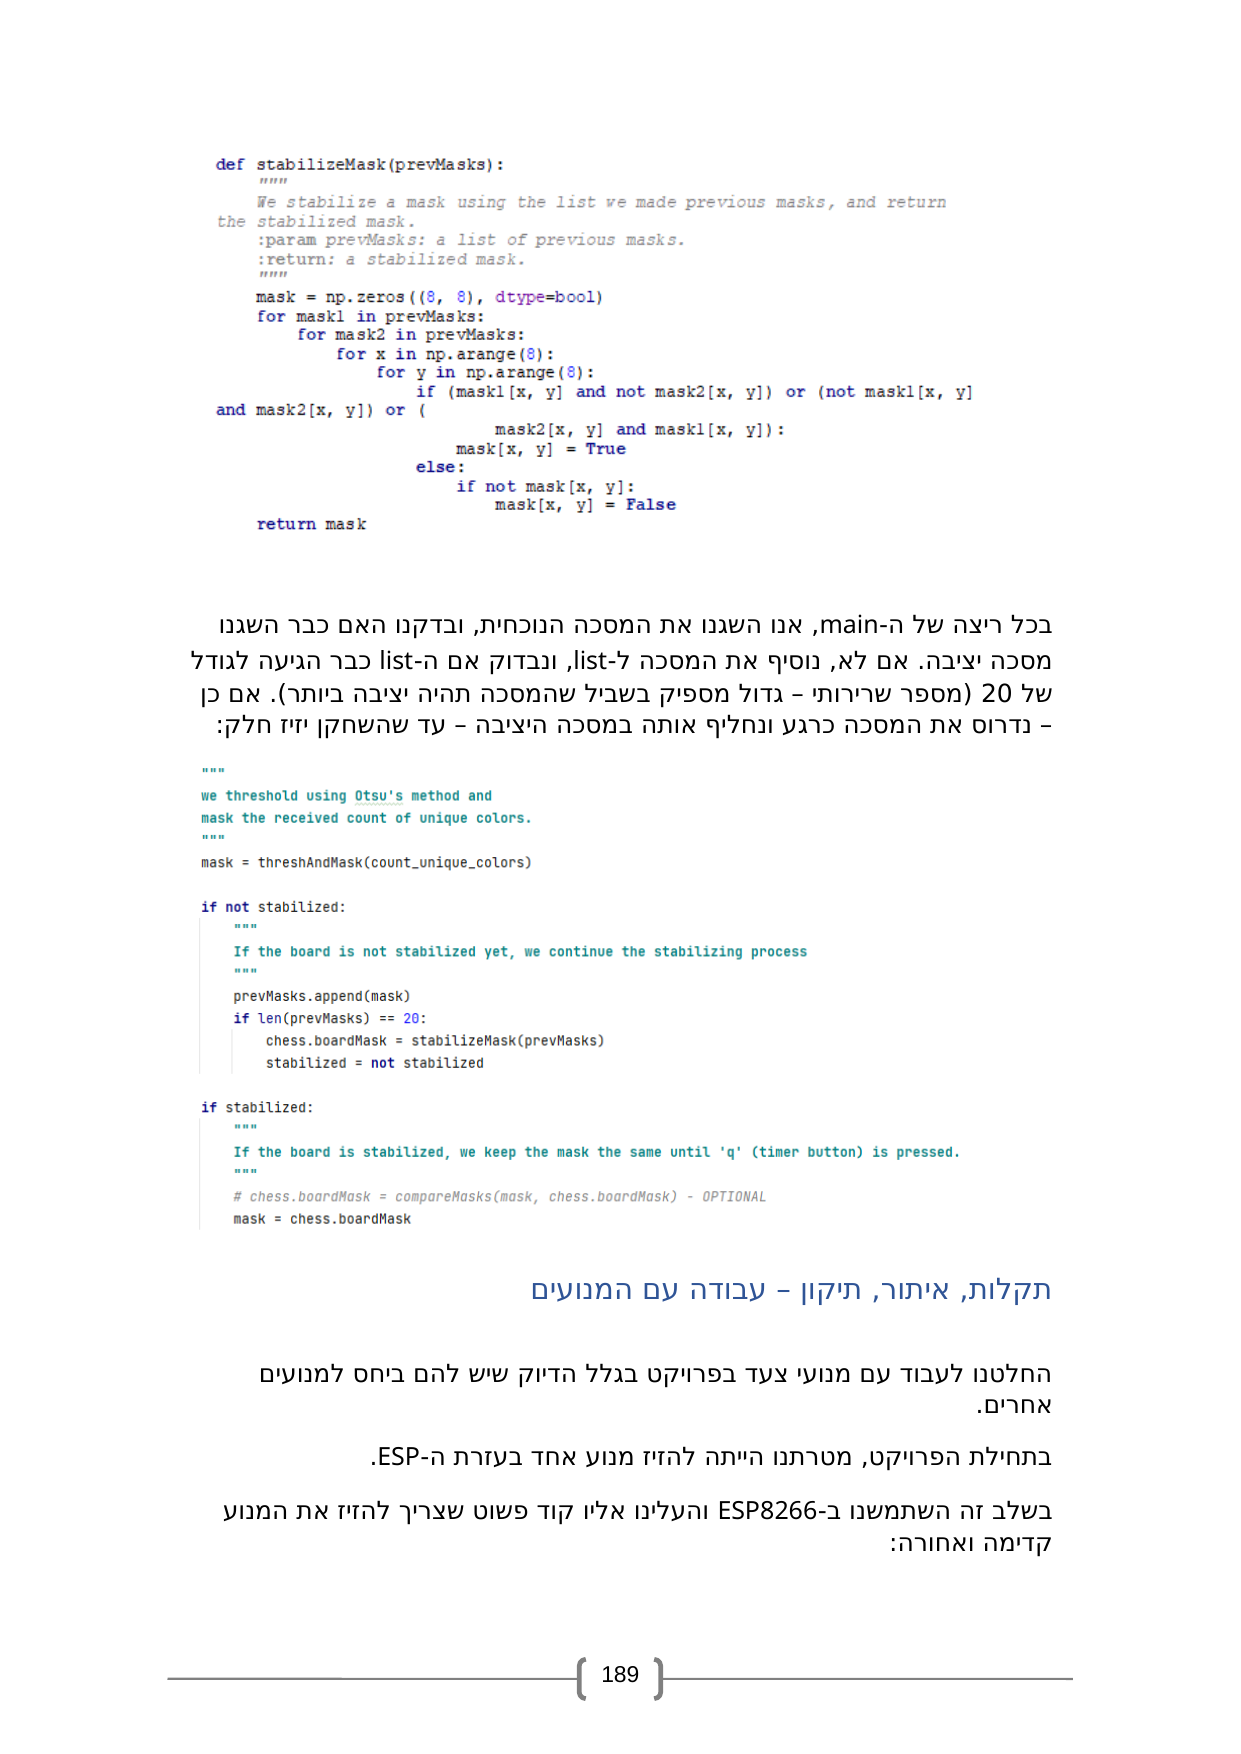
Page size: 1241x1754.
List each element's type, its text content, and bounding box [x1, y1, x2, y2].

text בכל ריצה של ה-main, אנו השגנו את המסכה הנוכחית, ובדקנו האם כבר השגנו מסכה יציבה. אם לא, נוסיף את המסכה ל-list, ונבדוק אם ה-list כבר הגיעה לגודל של 20 (מספר שרירותי – גדול מספיק בשביל שהמסכה תהיה יציבה ביותר). אם כן – נדרוס את המסכה כרגע ונחליף אותה במסכה היציבה – עד שהשחקן יזיז חלק: [187, 606, 1053, 740]
text בתחילת הפרויקט, מטרתנו הייתה להזיז מנוע אחד בעזרת ה-ESP. [187, 1439, 1053, 1473]
text החלטנו לעבוד עם מנועי צעד בפרויקט בגלל הדיוק שיש להם ביחס למנועים אחרים. [187, 1359, 1053, 1420]
picture [187, 150, 1053, 588]
text בשלב זה השתמשנו ב-ESP8266 והעלינו אליו קוד פשוט שצריך להזיז את המנוע קדימה ואחורה: [187, 1492, 1053, 1558]
picture [187, 758, 1053, 1254]
subtitle תקלות, איתור, תיקון – עבודה עם המנועים [187, 1272, 1053, 1306]
